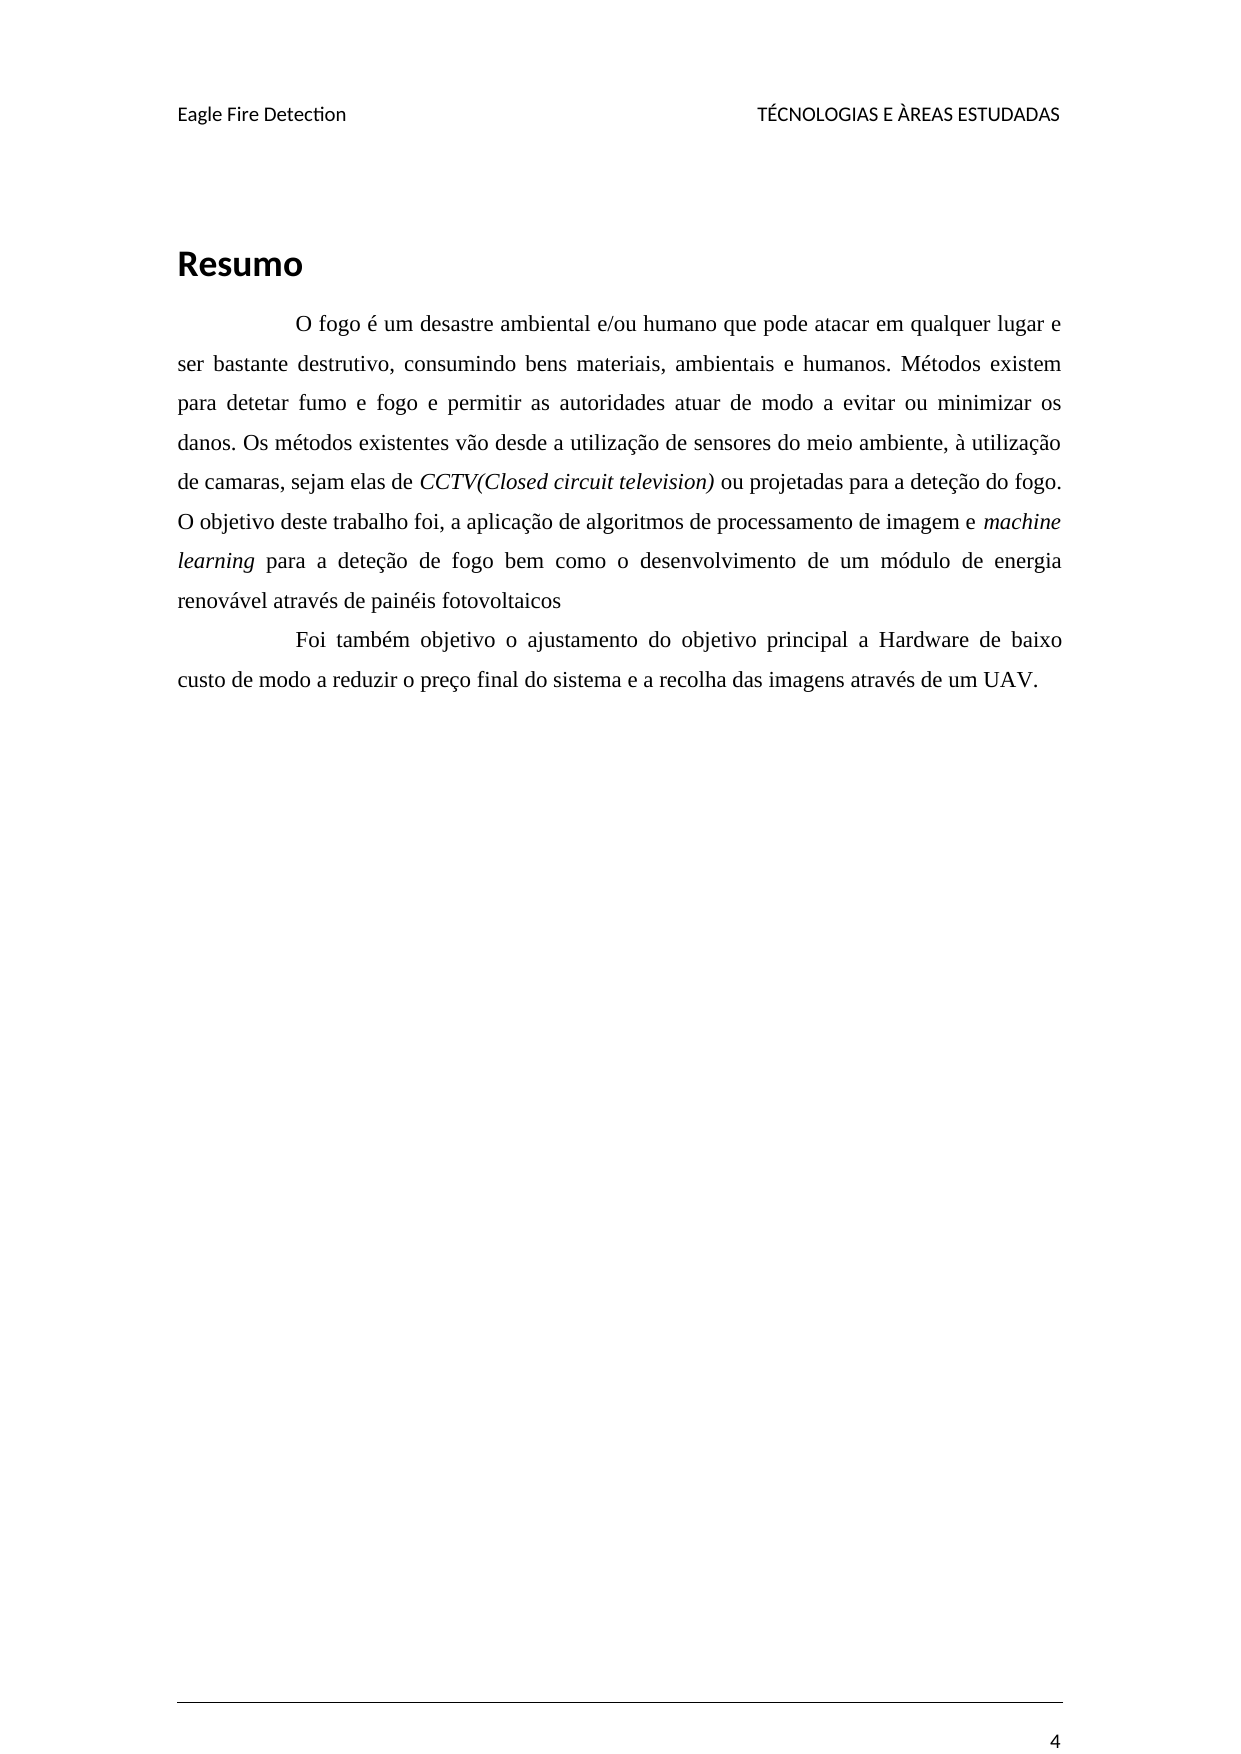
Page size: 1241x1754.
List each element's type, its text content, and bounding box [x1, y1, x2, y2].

text Resumo [177, 240, 1063, 286]
text O fogo é um desastre ambiental e/ou humano que pode atacar em qualquer lugar e ser bastante destrutivo, consumindo bens materiais, ambientais e humanos. Métodos existem para detetar fumo e fogo e permitir as autoridades atuar de modo a evitar ou minimizar os danos. Os métodos existentes vão desde a utilização de sensores do meio ambiente, à utilização de camaras, sejam elas de CCTV(Closed circuit television) ou projetadas para a deteção do fogo. O objetivo deste trabalho foi, a aplicação de algoritmos de processamento de imagem e machine learning para a deteção de fogo bem como o desenvolvimento de um módulo de energia renovável através de painéis fotovoltaicos [177, 311, 1063, 613]
text Foi também objetivo o ajustamento do objetivo principal a Hardware de baixo custo de modo a reduzir o preço final do sistema e a recolha das imagens através de um UAV. [177, 626, 1063, 692]
